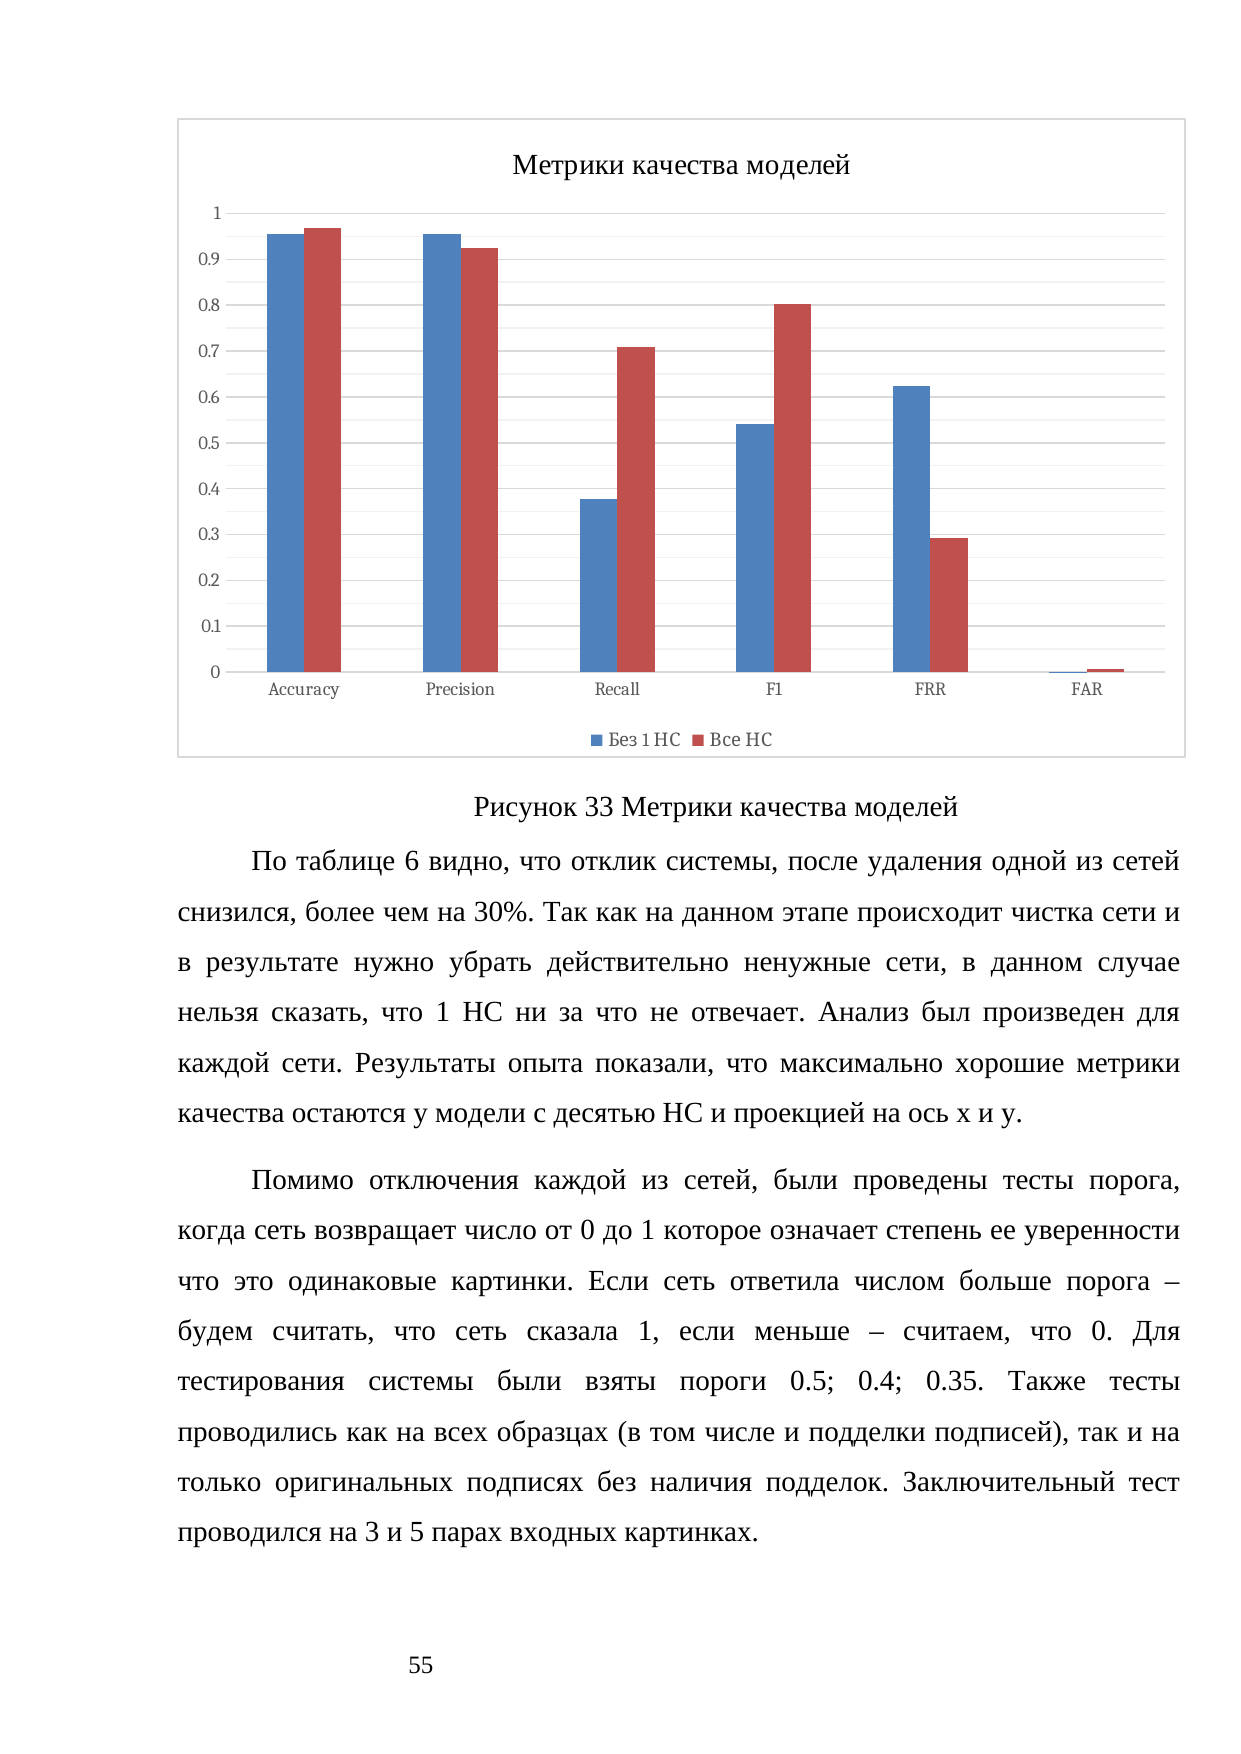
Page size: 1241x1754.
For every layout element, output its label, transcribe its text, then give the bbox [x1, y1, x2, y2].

text Рисунок 33 Метрики качества моделей [177, 789, 1181, 823]
text Помимо отключения каждой из сетей, были проведены тесты порога, когда сеть возвращает число от 0 до 1 которое означает степень ее уверенности что это одинаковые картинки. Если сеть ответила числом больше порога – будем считать, что сеть сказала 1, если меньше – считаем, что 0. Для тестирования системы были взяты пороги 0.5; 0.4; 0.35. Также тесты проводились как на всех образцах (в том числе и подделки подписей), так и на только оригинальных подписях без наличия подделок. Заключительный тест проводился на 3 и 5 парах входных картинках. [177, 1162, 1181, 1548]
text По таблице 6 видно, что отклик системы, после удаления одной из сетей снизился, более чем на 30%. Так как на данном этапе происходит чистка сети и в результате нужно убрать действительно ненужные сети, в данном случае нельзя сказать, что 1 НС ни за что не отвечает. Анализ был произведен для каждой сети. Результаты опыта показали, что максимально хорошие метрики качества остаются у модели с десятью НС и проекцией на ось x и y. [177, 843, 1181, 1129]
